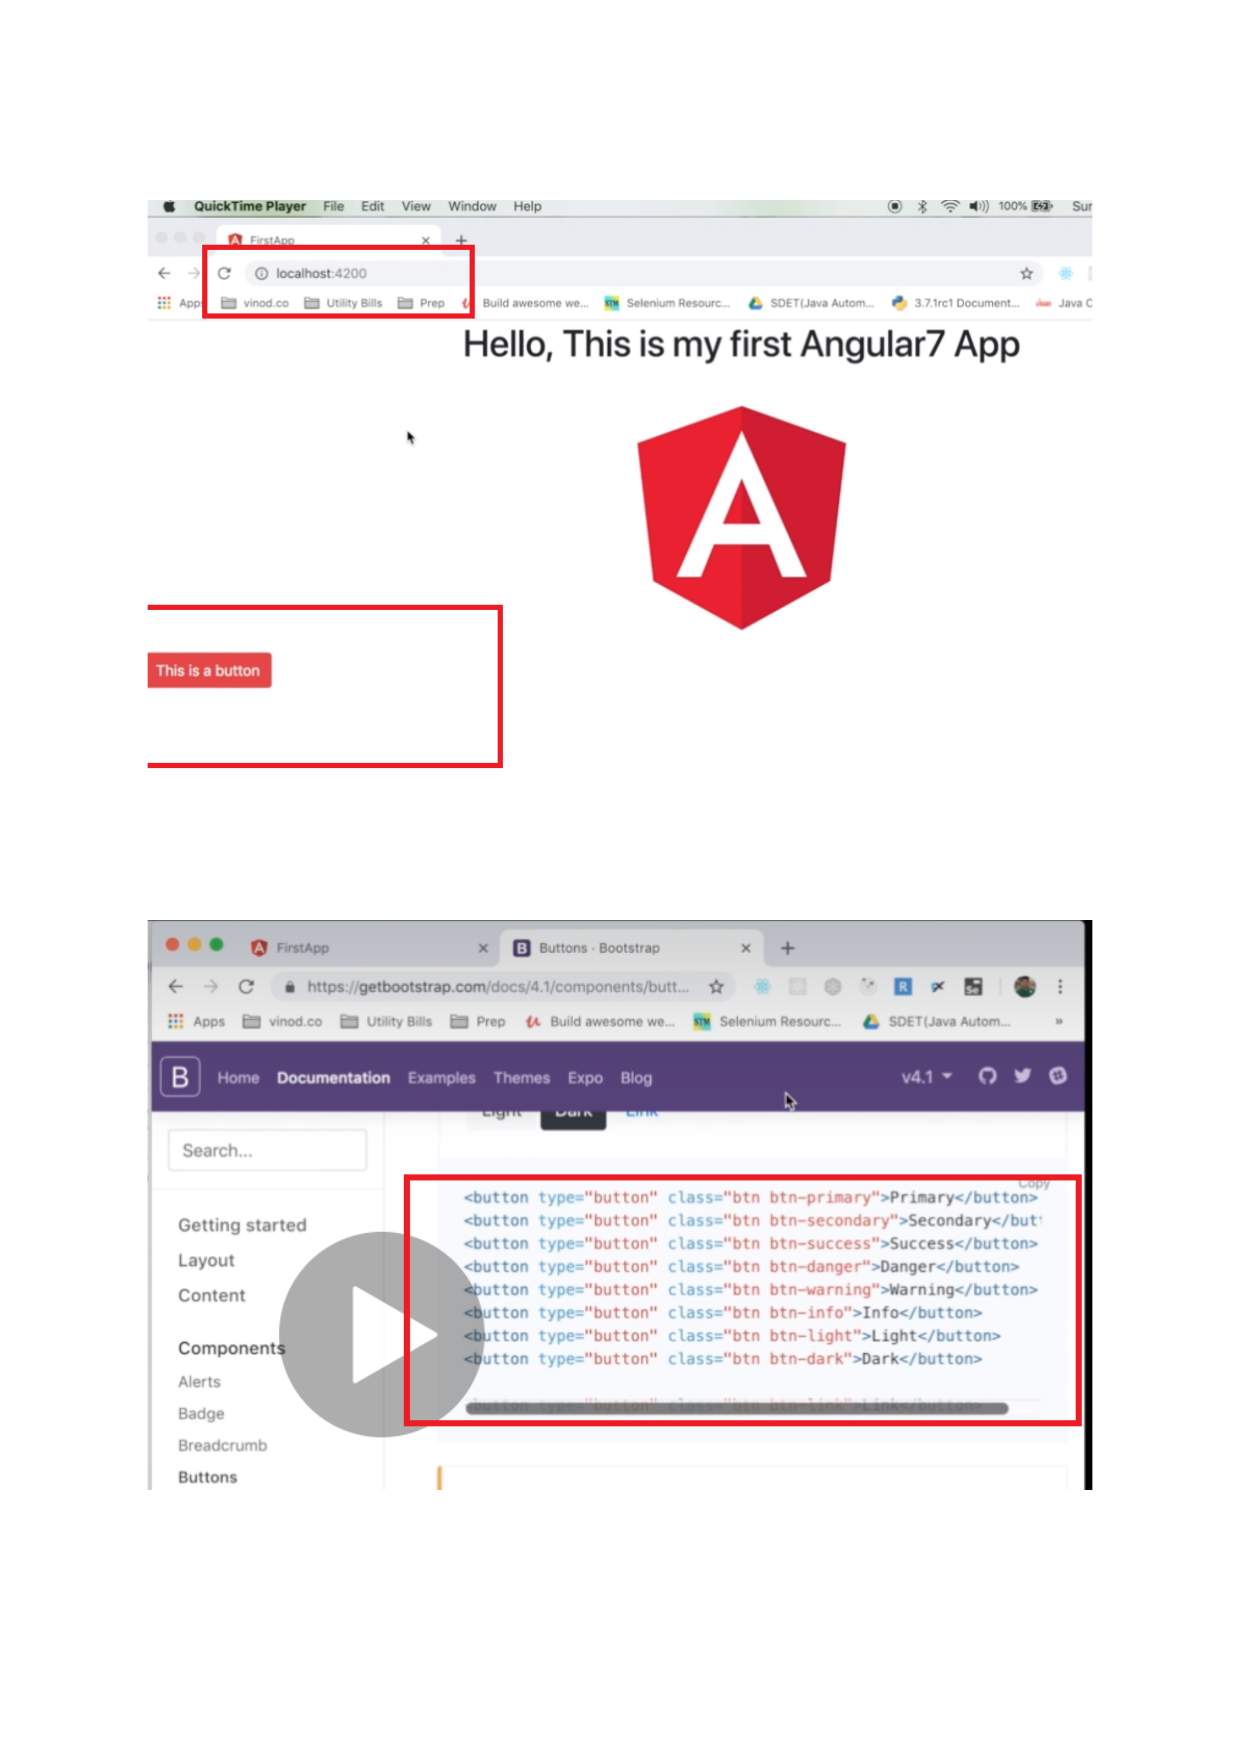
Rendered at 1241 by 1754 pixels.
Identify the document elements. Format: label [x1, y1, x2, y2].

picture [147, 200, 1093, 842]
picture [147, 920, 1093, 1490]
